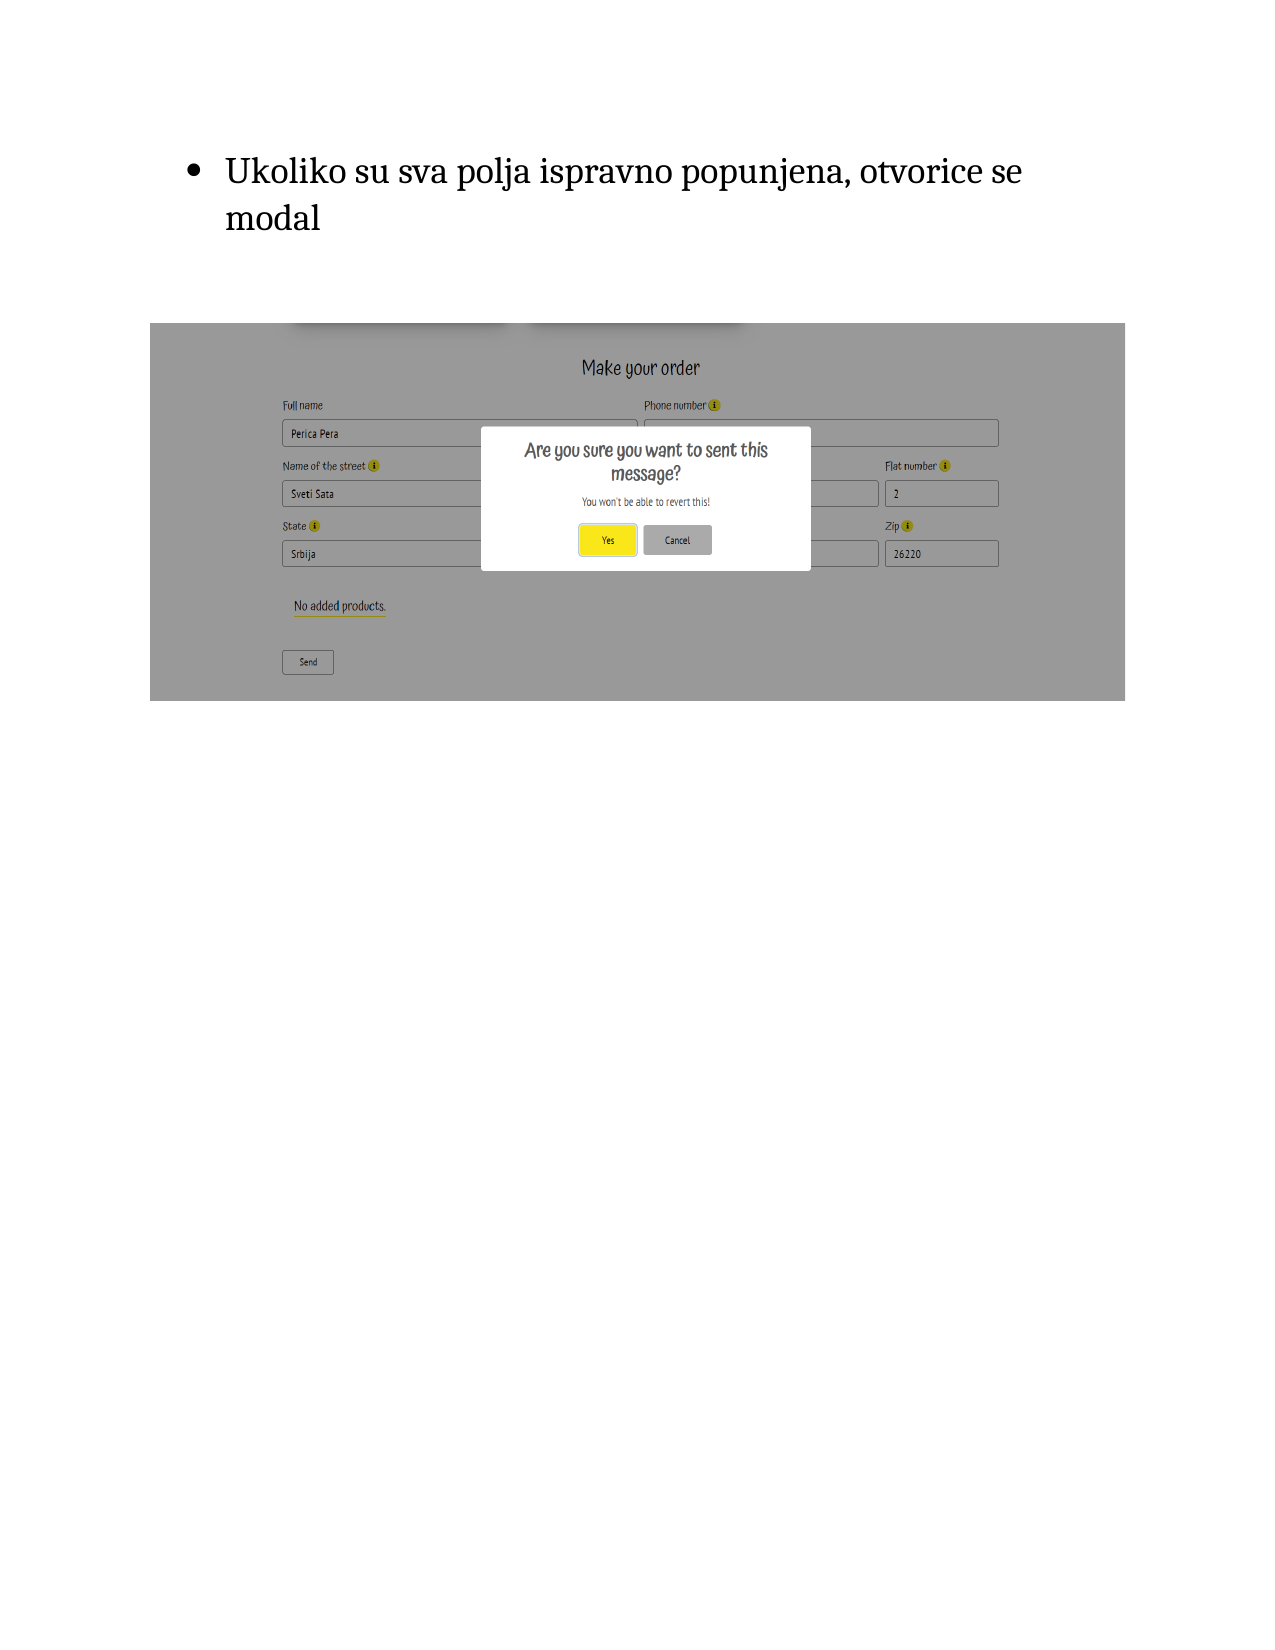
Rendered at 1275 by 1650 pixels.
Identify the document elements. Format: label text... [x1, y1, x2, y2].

picture [150, 323, 1125, 701]
list Ukoliko su sva polja ispravno popunjena, otvorice se modal [187, 150, 1125, 240]
